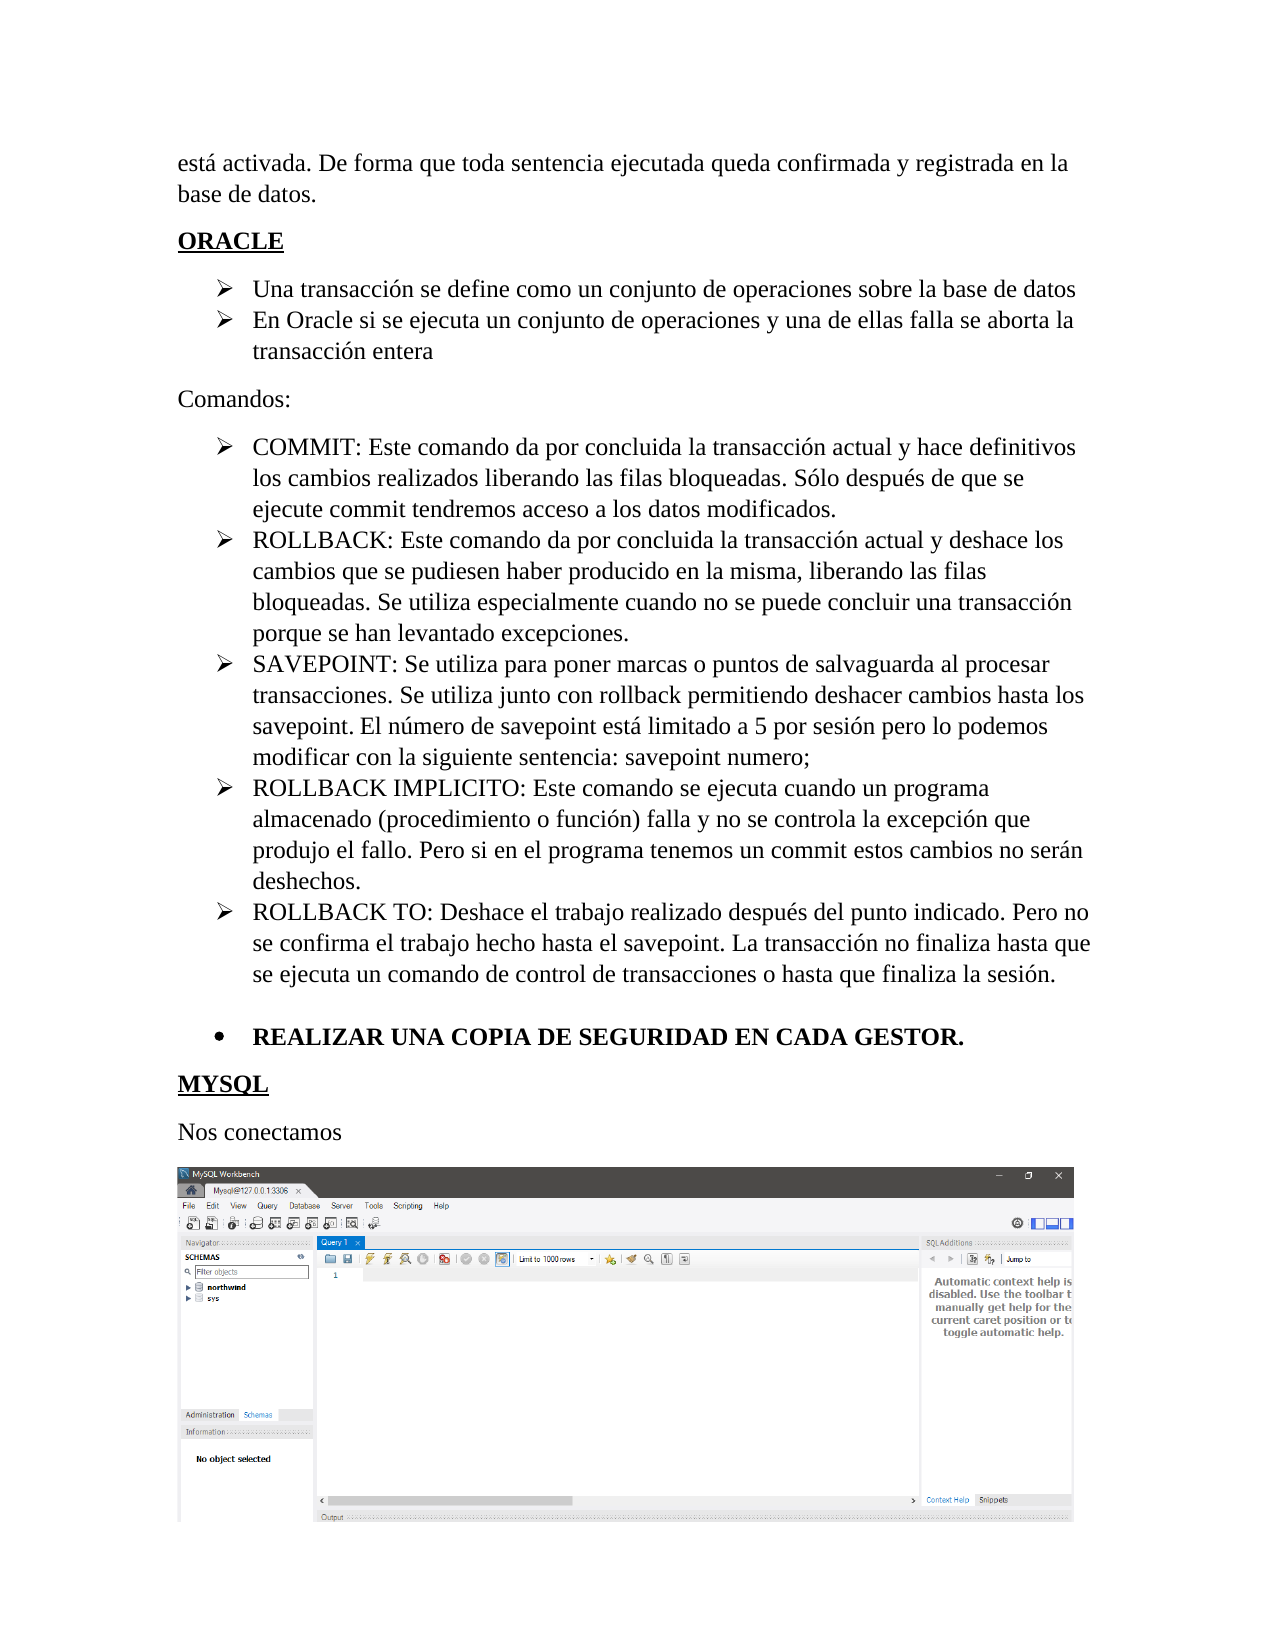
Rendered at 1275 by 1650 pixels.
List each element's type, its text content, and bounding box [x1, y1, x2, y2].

list SAVEPOINT: Se utiliza para poner marcas o puntos de salvaguarda al procesar transacciones. Se utiliza junto con rollback permitiendo deshacer cambios hasta los savepoint. El número de savepoint está limitado a 5 por sesión pero lo podemos modificar con la siguiente sentencia: savepoint numero; [215, 649, 1098, 771]
list ROLLBACK TO: Deshace el trabajo realizado después del punto indicado. Pero no se confirma el trabajo hecho hasta el savepoint. La transacción no finaliza hasta que se ejecuta un comando de control de transacciones o hasta que finaliza la sesión. [215, 897, 1098, 988]
list En Oracle si se ejecuta un conjunto de operaciones y una de ellas falla se aborta la transacción entera [215, 305, 1098, 365]
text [177, 148, 1098, 207]
text ORACLE [177, 226, 1098, 255]
list COMMIT: Este comando da por concluida la transacción actual y hace definitivos los cambios realizados liberando las filas bloqueadas. Sólo después de que se ejecute commit tendremos acceso a los datos modificados. [215, 432, 1098, 522]
picture [177, 1167, 1074, 1522]
list REALIZAR UNA COPIA DE SEGURIDAD EN CADA GESTOR. [215, 1022, 1098, 1050]
list Una transacción se define como un conjunto de operaciones sobre la base de datos [215, 274, 1098, 303]
text MYSQL [177, 1069, 1098, 1098]
list ROLLBACK: Este comando da por concluida la transacción actual y deshace los cambios que se pudiesen haber producido en la misma, liberando las filas bloqueadas. Se utiliza especialmente cuando no se puede concluir una transacción porque se han levantado excepciones. [215, 525, 1098, 647]
list ROLLBACK IMPLICITO: Este comando se ejecuta cuando un programa almacenado (procedimiento o función) falla y no se controla la excepción que produjo el fallo. Pero si en el programa tenemos un commit estos cambios no serán deshechos. [215, 773, 1098, 895]
text Comandos: [177, 384, 1098, 413]
text Nos conectamos [177, 1117, 1098, 1146]
